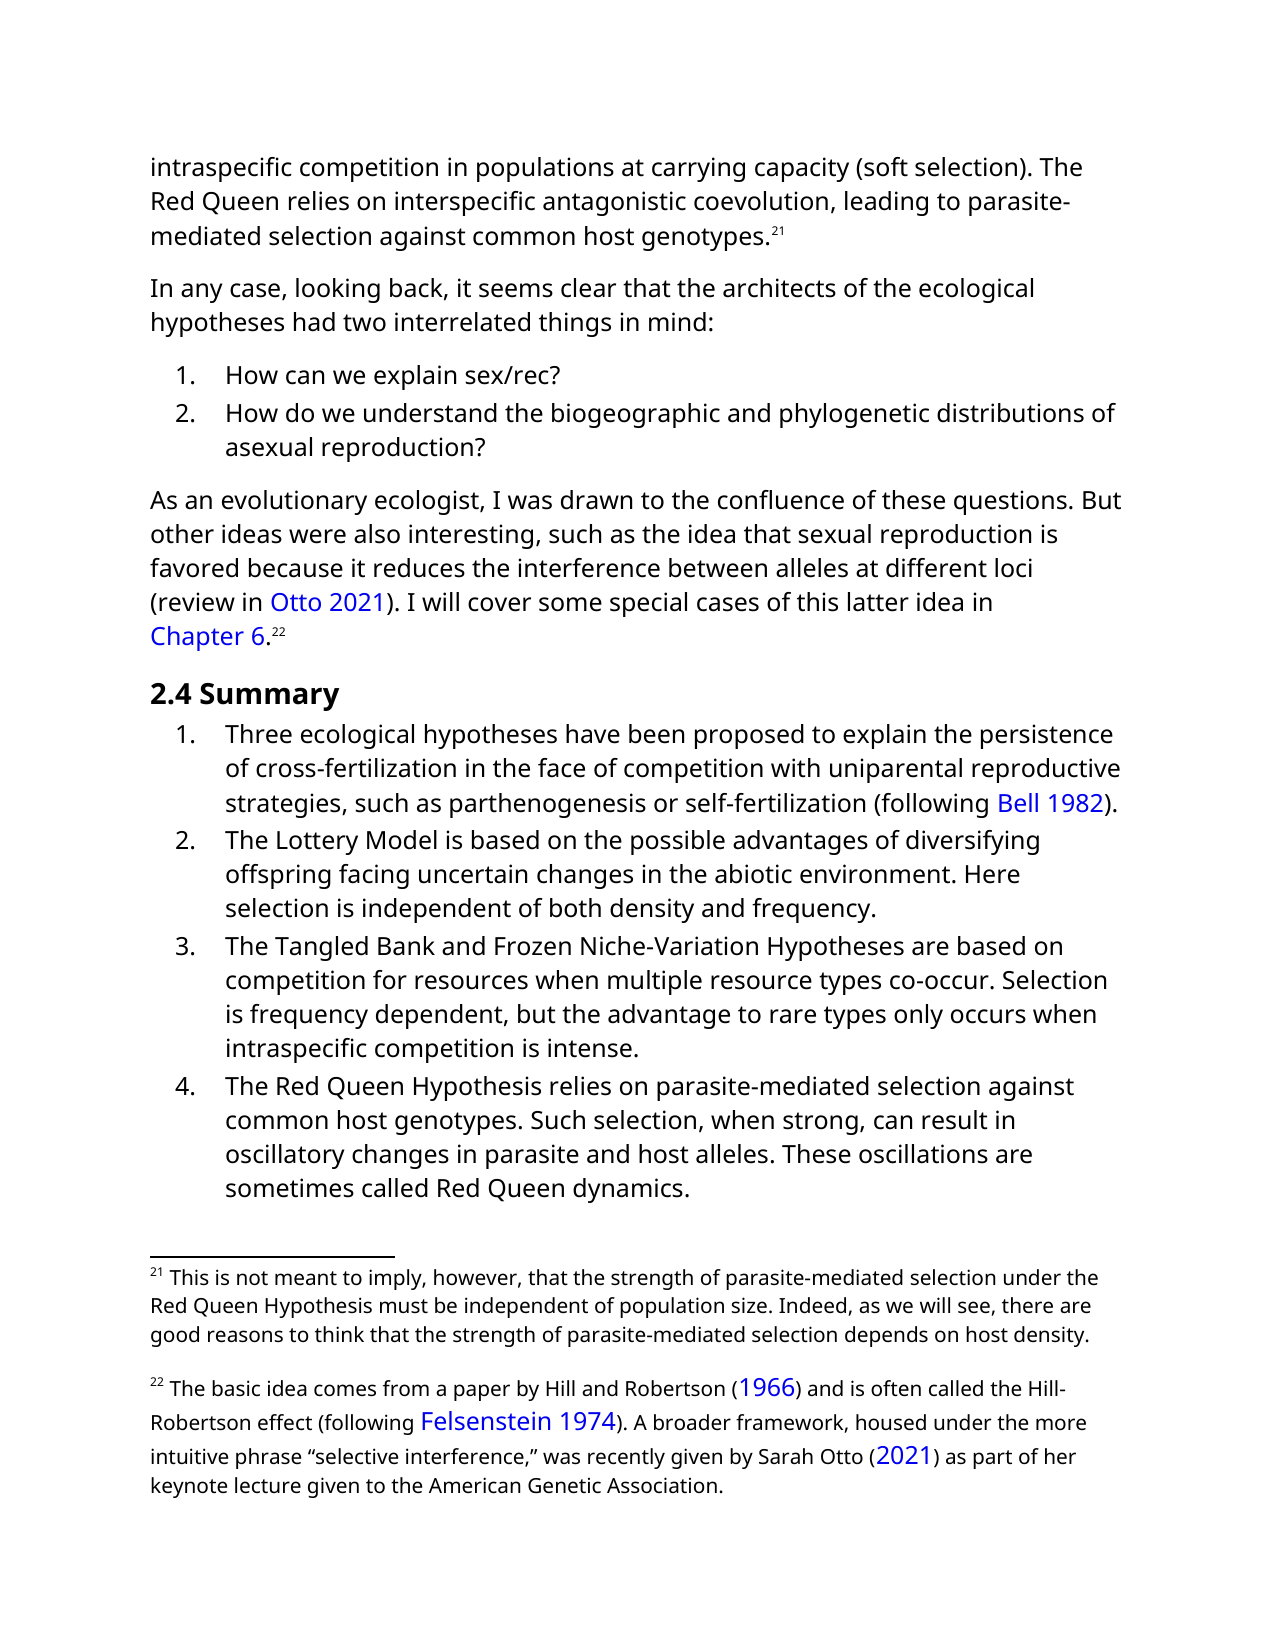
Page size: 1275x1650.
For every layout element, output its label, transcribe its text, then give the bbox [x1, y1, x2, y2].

list The Tangled Bank and Frozen Niche-Variation Hypotheses are based on competition for resources when multiple resource types co-occur. Selection is frequency dependent, but the advantage to rare types only occurs when intraspecific competition is intense. [175, 929, 1125, 1065]
list The Red Queen Hypothesis relies on parasite-mediated selection against common host genotypes. Such selection, when strong, can result in oscillatory changes in parasite and host alleles. These oscillations are sometimes called Red Queen dynamics. [175, 1069, 1125, 1205]
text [150, 150, 1125, 252]
text In any case, looking back, it seems clear that the architects of the ecological hypotheses had two interrelated things in mind: [150, 271, 1125, 339]
list How can we explain sex/rec? [175, 358, 1125, 392]
list The Lottery Model is based on the possible advantages of diversifying offspring facing uncertain changes in the abiotic environment. Here selection is independent of both density and frequency. [175, 823, 1125, 925]
text As an evolutionary ecologist, I was drawn to the confluence of these questions. But other ideas were also interesting, such as the idea that sexual reproduction is favored because it reduces the interference between alleles at different loci (review in Otto 2021). I will cover some special cases of this latter idea in Chapter 6. [150, 482, 1125, 653]
list Three ecological hypotheses have been proposed to explain the persistence of cross-fertilization in the face of competition with uniparental reproductive strategies, such as parthenogenesis or self-fertilization (following Bell 1982). [175, 717, 1125, 819]
subtitle 2.4 Summary [150, 674, 1125, 713]
list How do we understand the biogeographic and phylogenetic distributions of asexual reproduction? [175, 396, 1125, 464]
